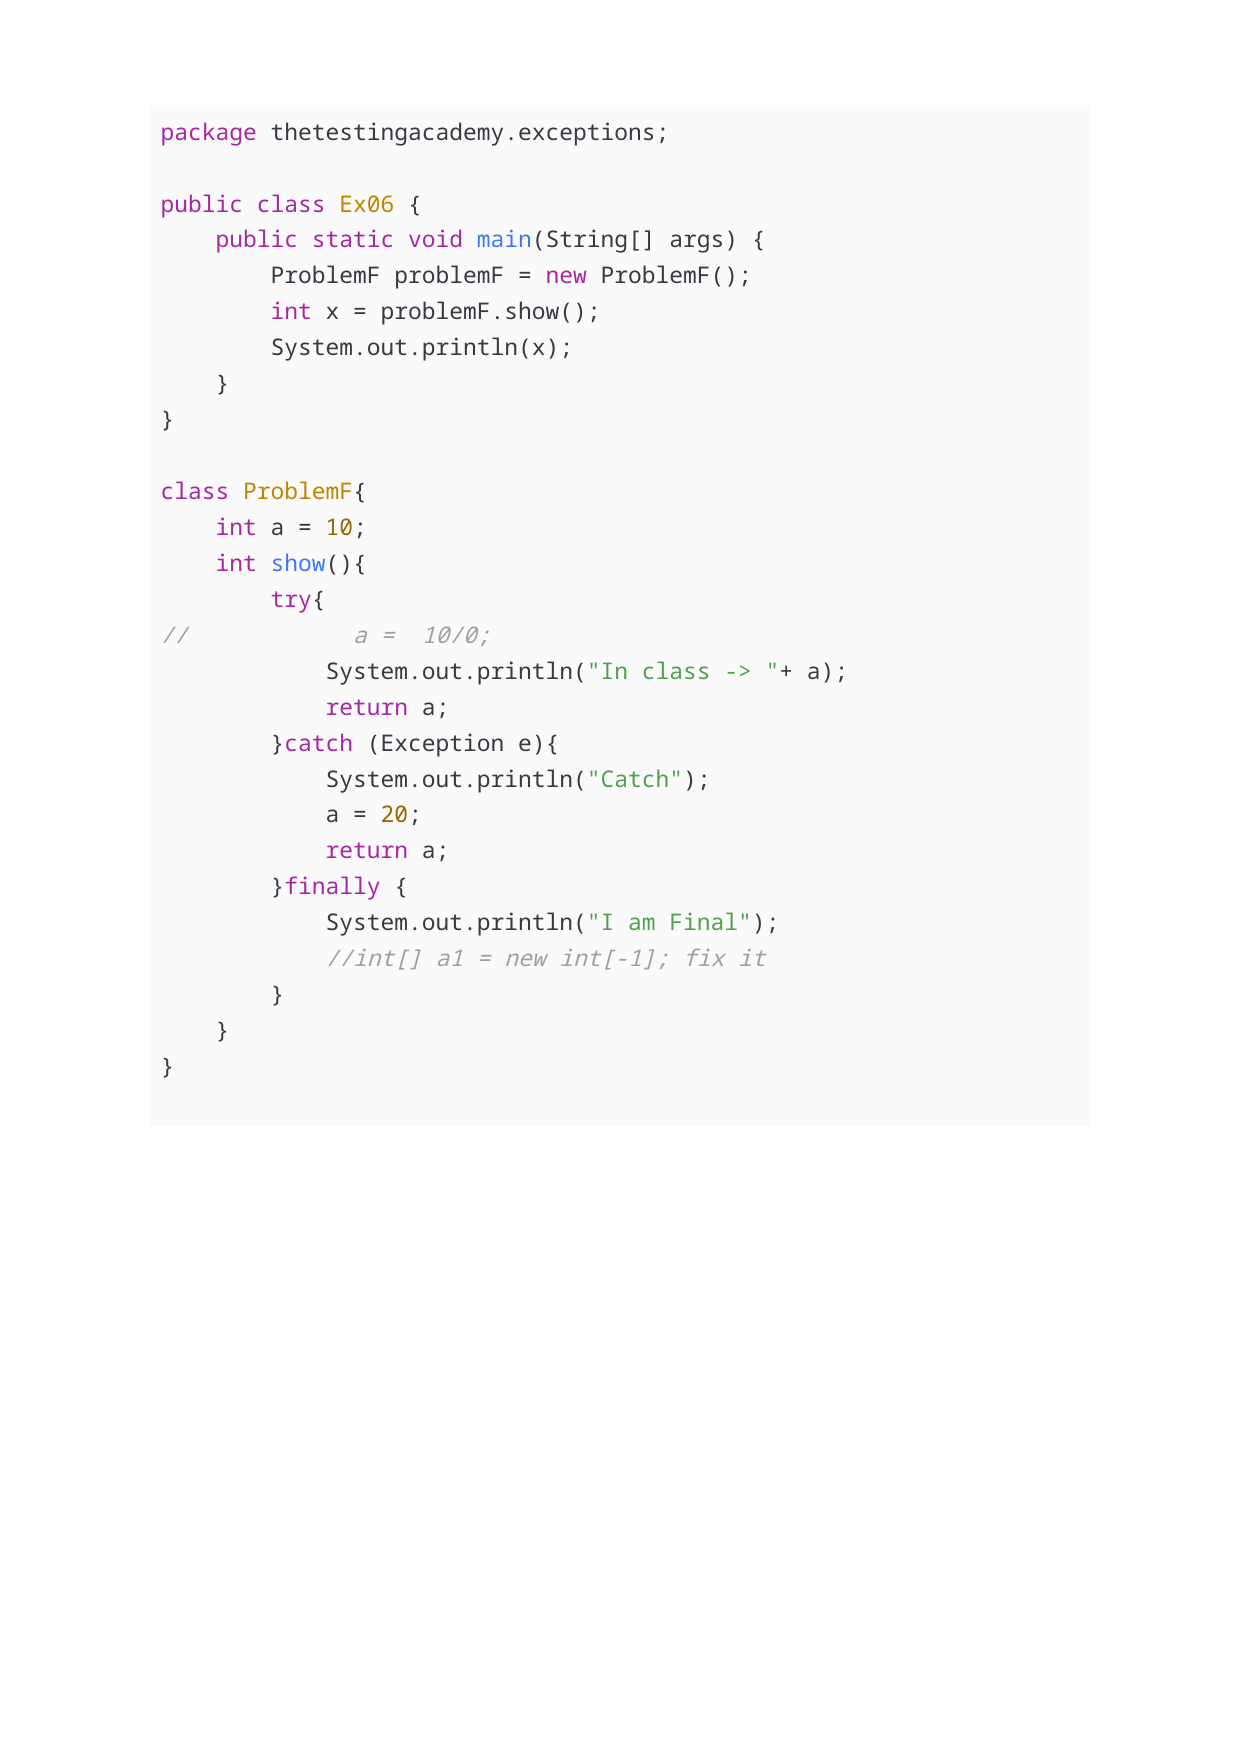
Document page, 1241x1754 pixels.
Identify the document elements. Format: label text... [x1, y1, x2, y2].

table_header package thetestingacademy.exceptions; public class Ex06 { public static void main(String[] args) { ProblemF problemF = new ProblemF(); int x = problemF.show(); System.out.println(x); } } class ProblemF{ int a = 10; int show(){ try{ // a = 10/0; System.out.println("In class -> "+ a); return a; }catch (Exception e){ System.out.println("Catch"); a = 20; return a; }finally { System.out.println("I am Final"); //int[] a1 = new int[-1]; fix it } } } [150, 105, 1090, 1126]
